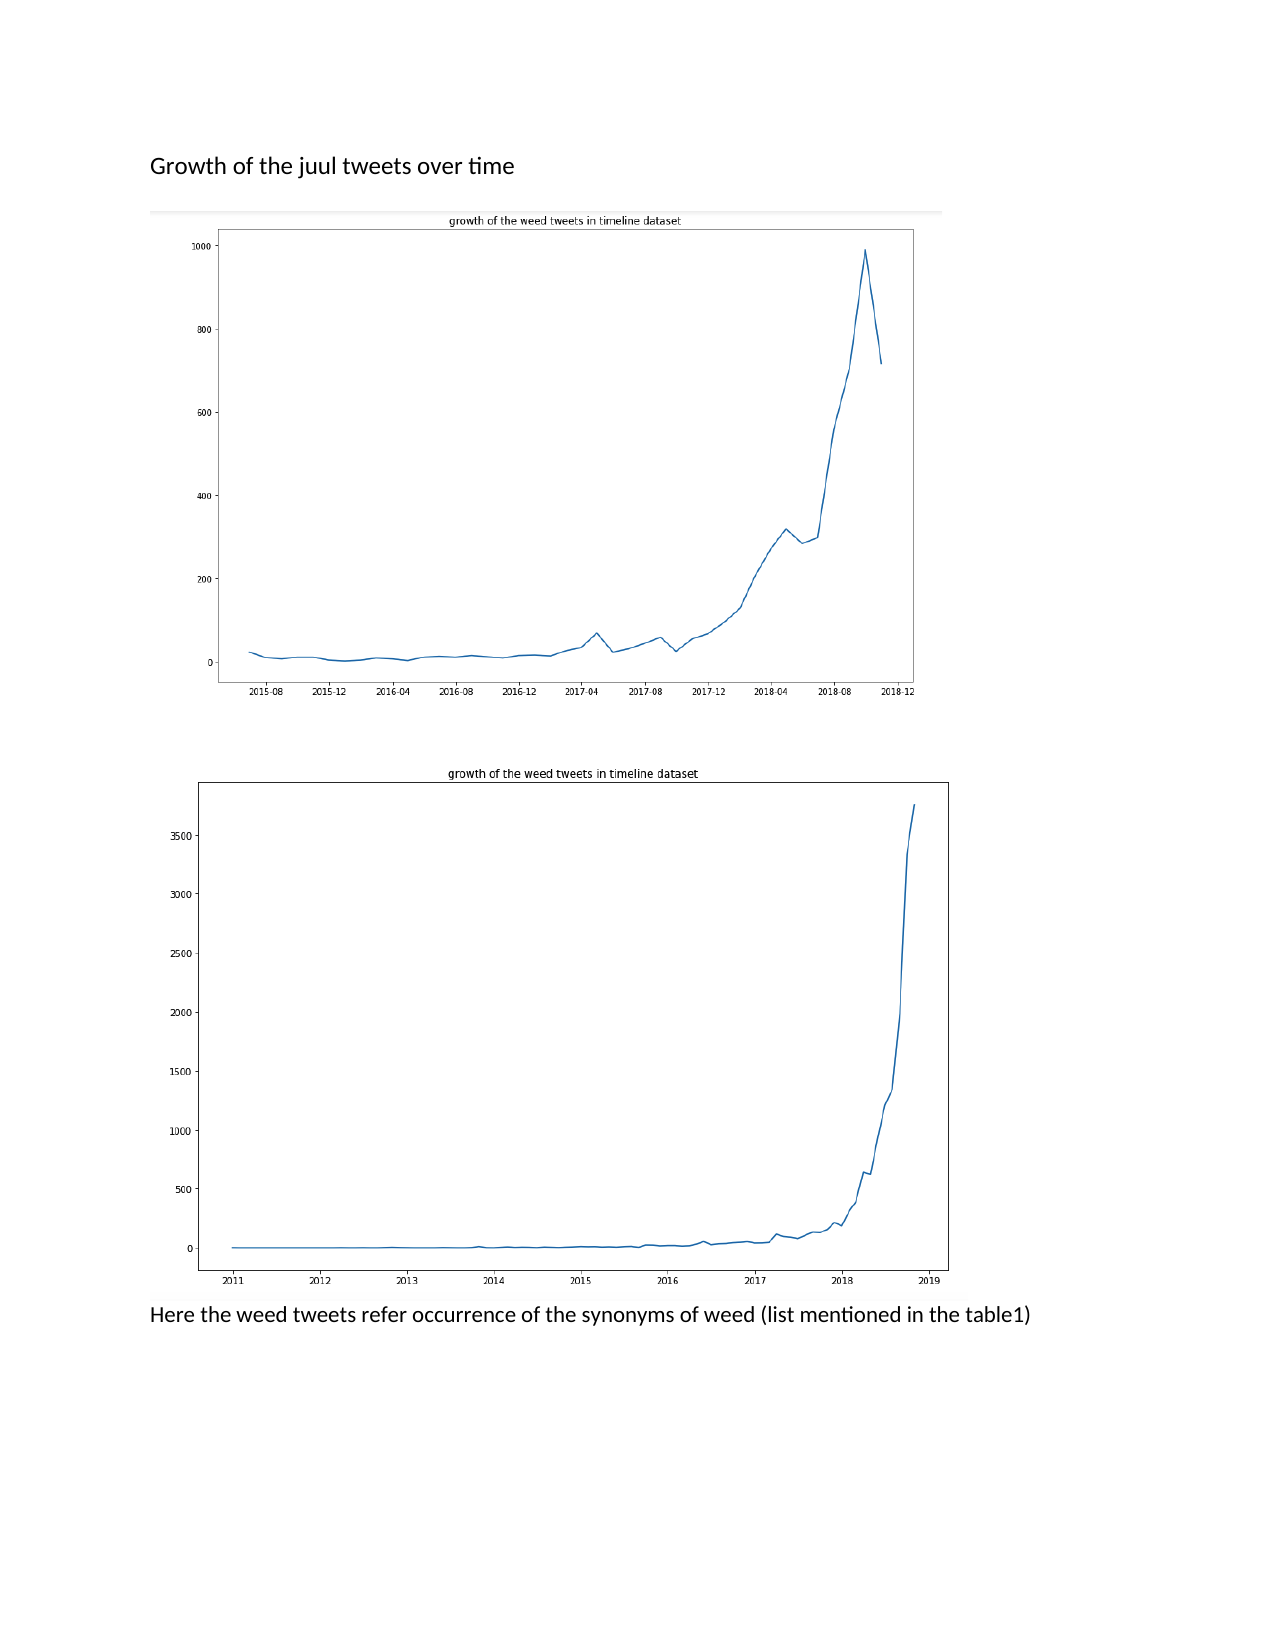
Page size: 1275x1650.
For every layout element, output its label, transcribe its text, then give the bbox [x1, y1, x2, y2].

text Here the weed tweets refer occurrence of the synonyms of weed (list mentioned in the table1) [150, 1300, 1125, 1328]
picture [150, 211, 943, 702]
picture [150, 762, 969, 1301]
text Growth of the juul tweets over time [150, 150, 1125, 181]
